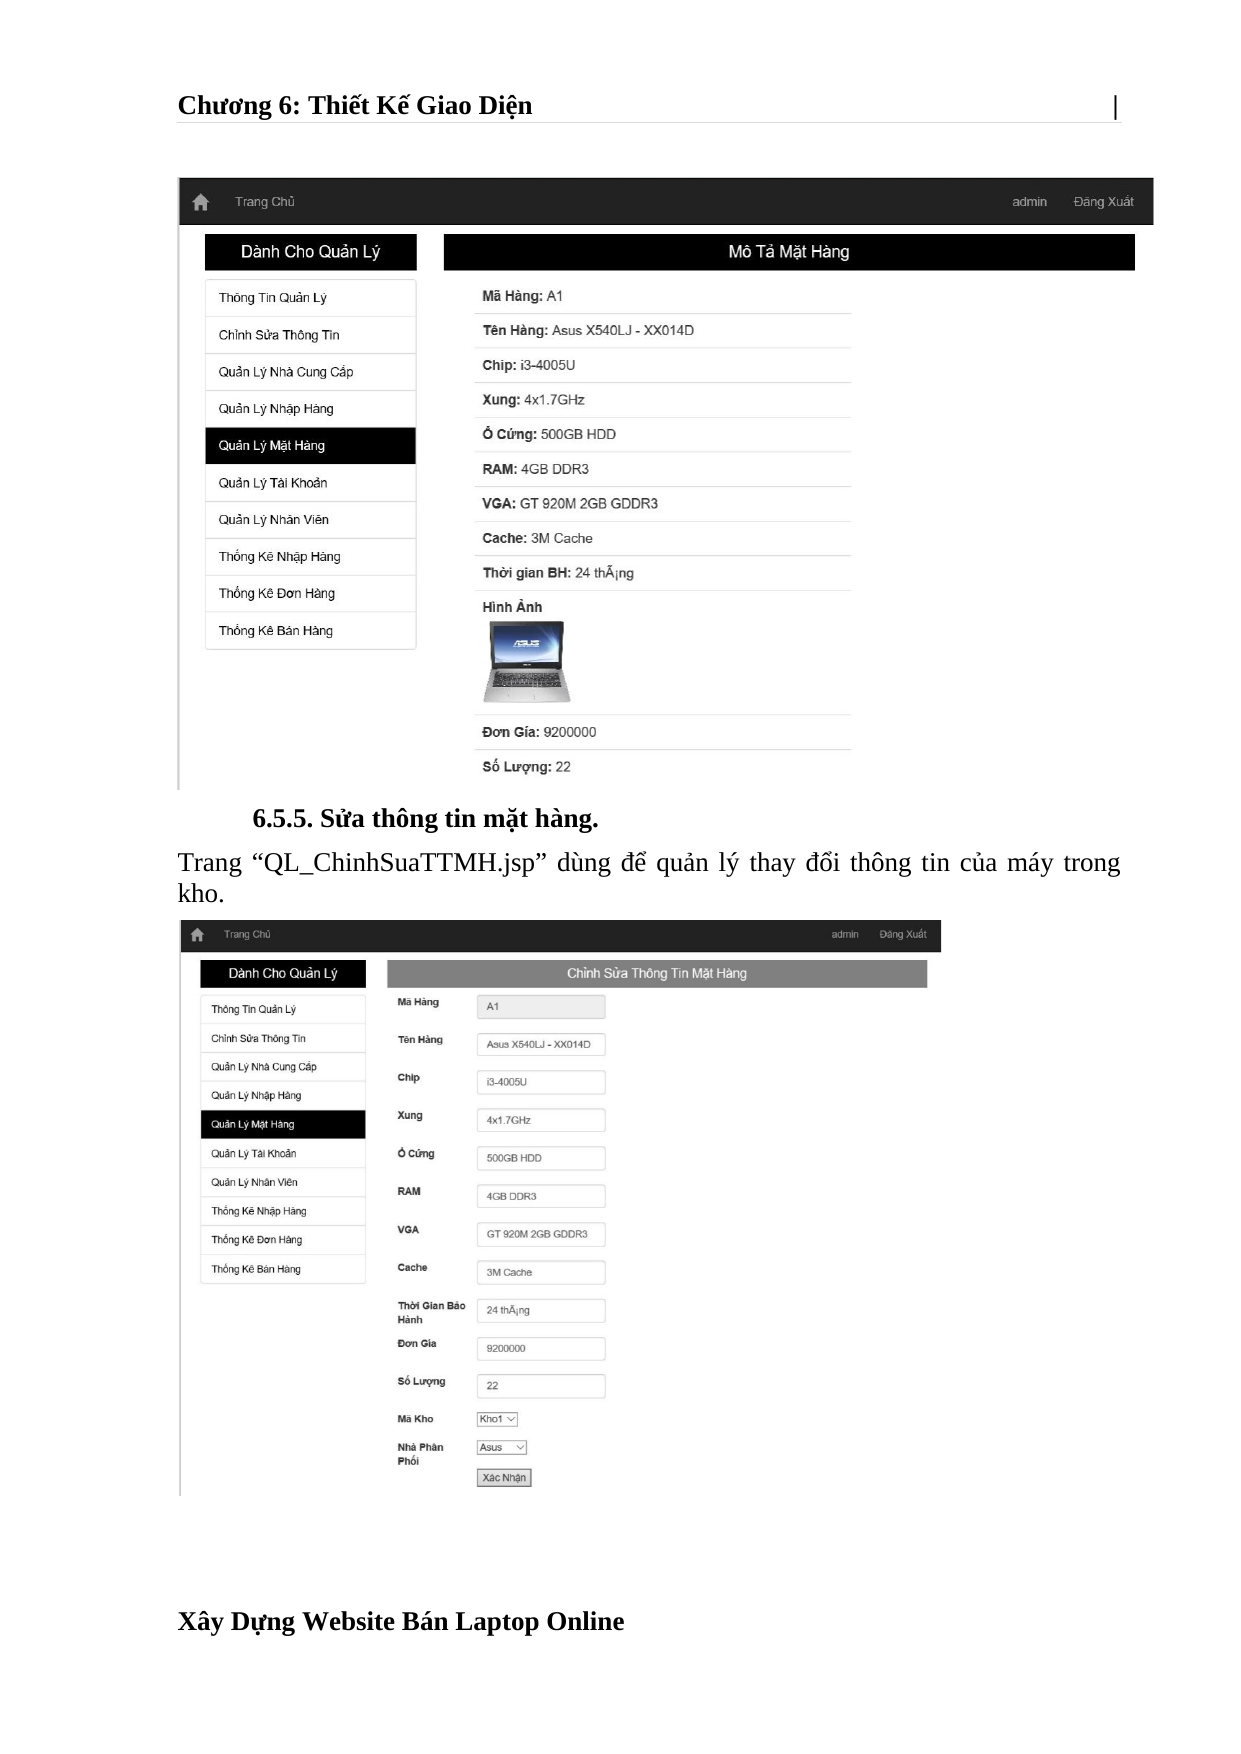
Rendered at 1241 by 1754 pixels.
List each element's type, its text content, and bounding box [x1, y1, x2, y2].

picture [177, 920, 942, 1496]
subtitle 6.5.5. Sửa thông tin mặt hàng. [252, 802, 1122, 833]
picture [177, 177, 1156, 790]
text Trang “QL_ChinhSuaTTMH.jsp” dùng để quản lý thay đổi thông tin của máy trong kho. [177, 846, 1122, 908]
